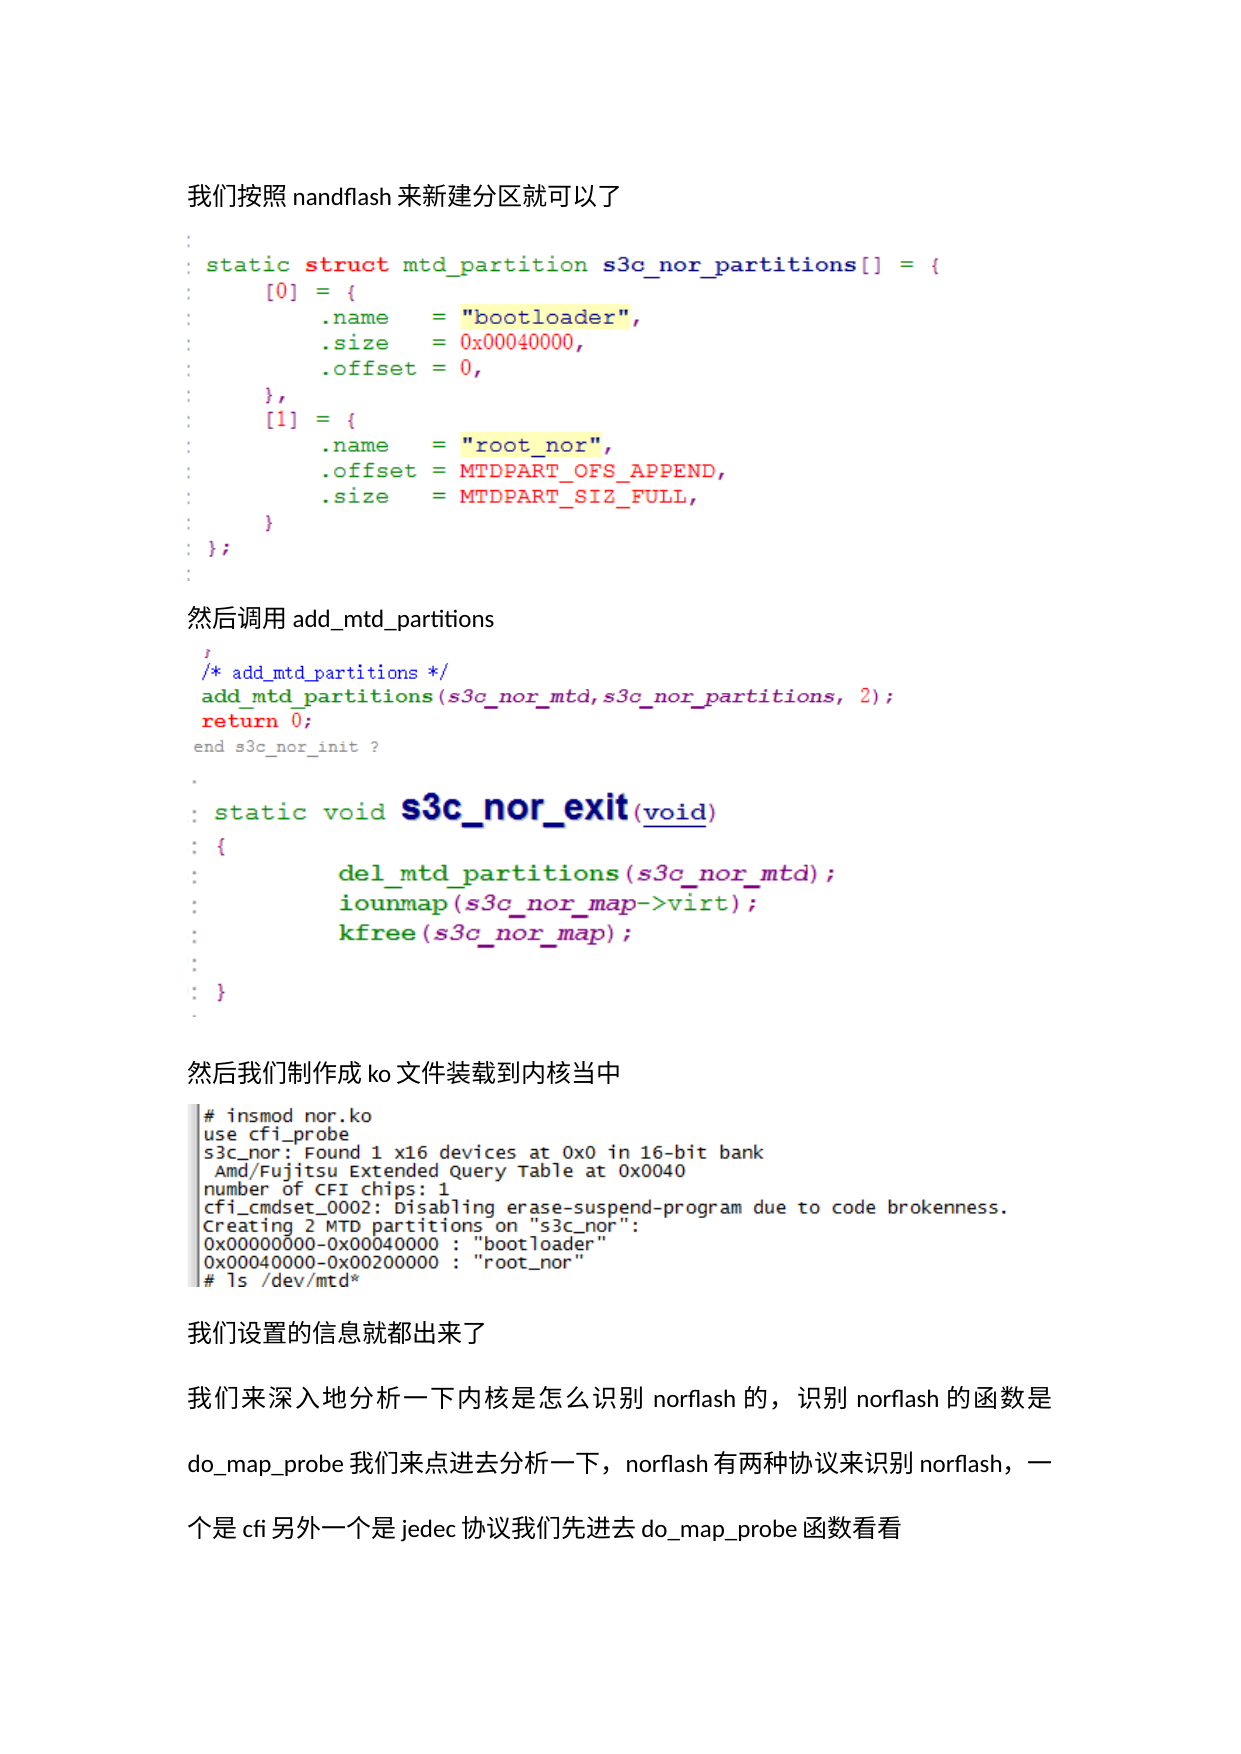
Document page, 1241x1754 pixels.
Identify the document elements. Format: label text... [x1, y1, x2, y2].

text 我们设置的信息就都出来了 [187, 1299, 1053, 1364]
picture [187, 1104, 1053, 1287]
picture [187, 779, 969, 1017]
text 然后调用add_mtd_partitions [187, 584, 1053, 649]
text 然后我们制作成ko文件装载到内核当中 [187, 1039, 1053, 1104]
picture [187, 227, 1053, 581]
picture [187, 649, 1053, 765]
text 我们来深入地分析一下内核是怎么识别norflash的，识别norflash的函数是do_map_probe我们来点进去分析一下，norflash有两种协议来识别norflash，一个是cfi另外一个是jedec协议我们先进去do_map_probe函数看看 [187, 1364, 1053, 1559]
text 我们按照nandflash来新建分区就可以了 [187, 162, 1053, 227]
